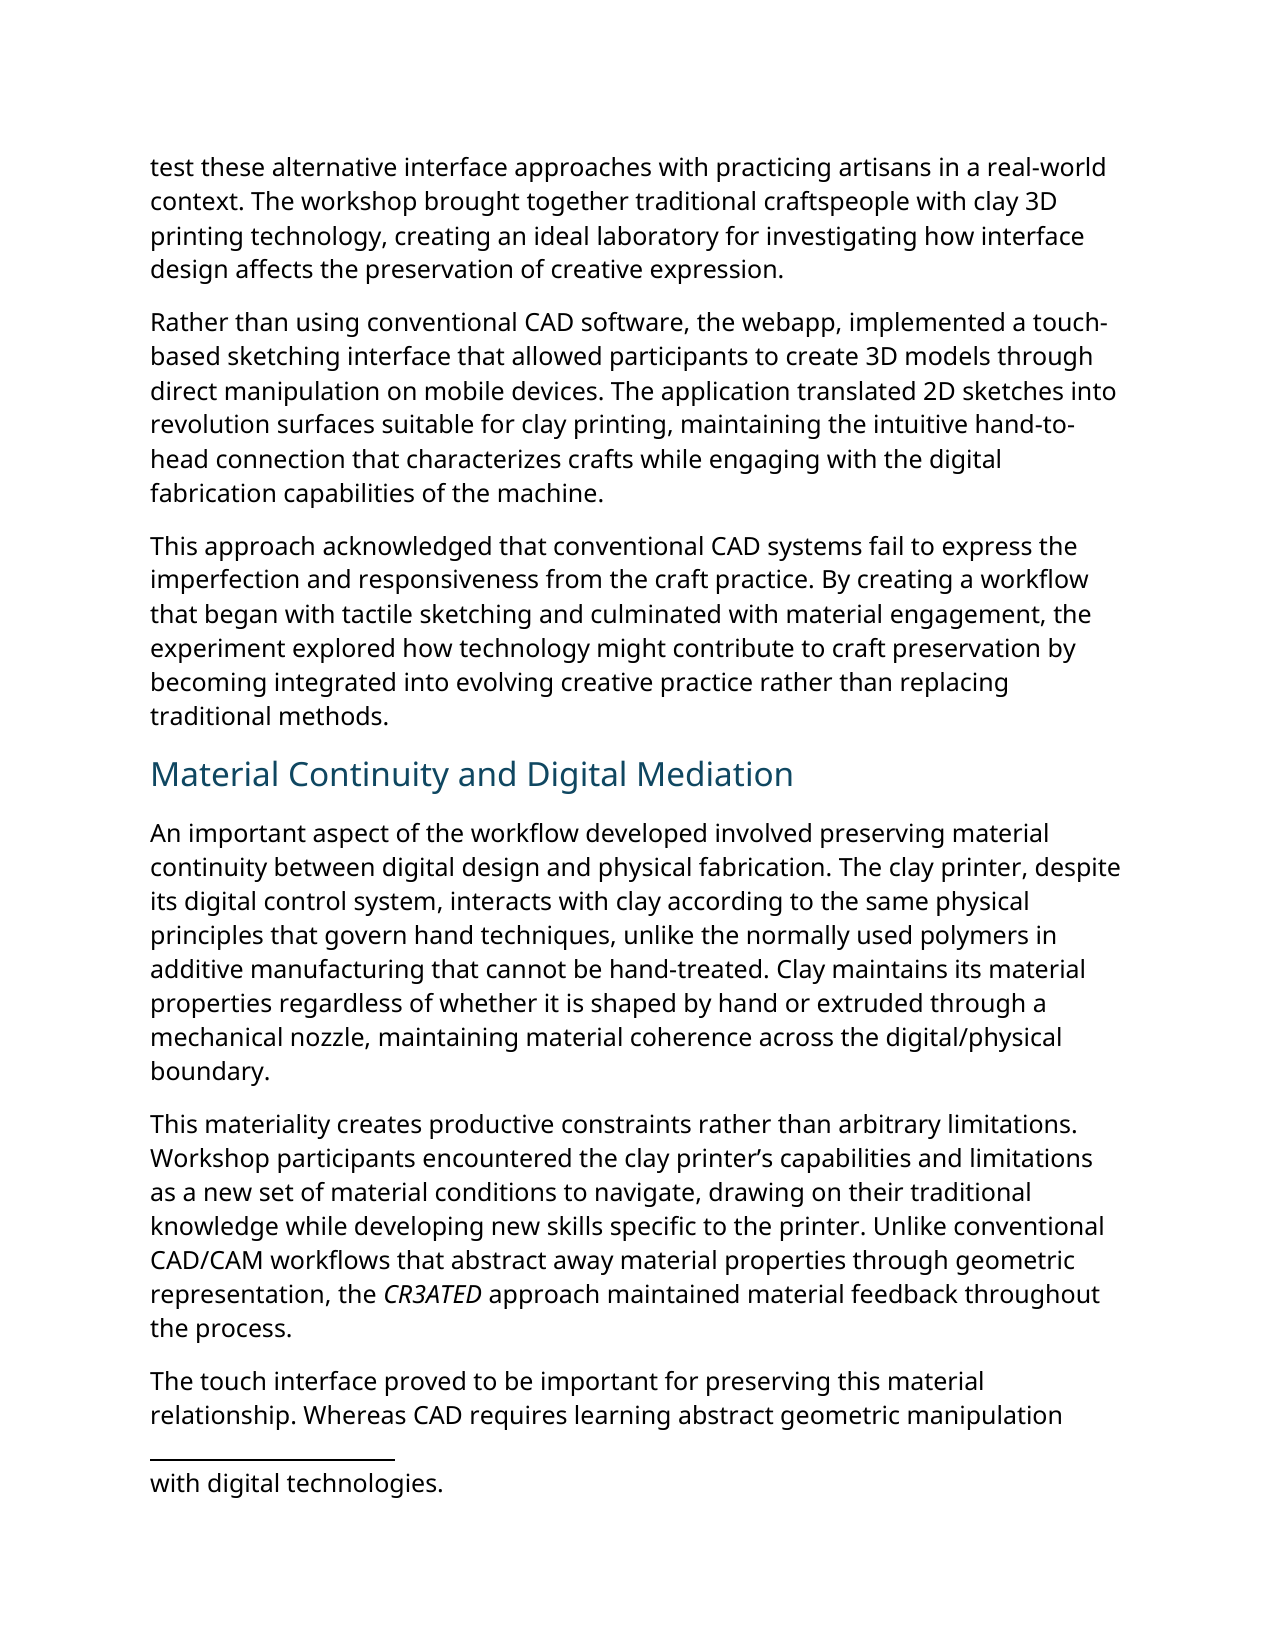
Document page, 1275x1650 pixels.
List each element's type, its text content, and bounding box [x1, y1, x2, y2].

subtitle Material Continuity and Digital Mediation [150, 751, 1125, 797]
text An important aspect of the workflow developed involved preserving material continuity between digital design and physical fabrication. The clay printer, despite its digital control system, interacts with clay according to the same physical principles that govern hand techniques, unlike the normally used polymers in additive manufacturing that cannot be hand-treated. Clay maintains its material properties regardless of whether it is shaped by hand or extruded through a mechanical nozzle, maintaining material coherence across the digital/physical boundary. [150, 815, 1125, 1088]
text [150, 150, 1125, 286]
text This approach acknowledged that conventional CAD systems fail to express the imperfection and responsiveness from the craft practice. By creating a workflow that began with tactile sketching and culminated with material engagement, the experiment explored how technology might contribute to craft preservation by becoming integrated into evolving creative practice rather than replacing traditional methods. [150, 528, 1125, 732]
text This materiality creates productive constraints rather than arbitrary limitations. Workshop participants encountered the clay printer’s capabilities and limitations as a new set of material conditions to navigate, drawing on their traditional knowledge while developing new skills specific to the printer. Unlike conventional CAD/CAM workflows that abstract away material properties through geometric representation, the CR3ATED approach maintained material feedback throughout the process. [150, 1107, 1125, 1345]
text Rather than using conventional CAD software, the webapp, implemented a touch-based sketching interface that allowed participants to create 3D models through direct manipulation on mobile devices. The application translated 2D sketches into revolution surfaces suitable for clay printing, maintaining the intuitive hand-to-head connection that characterizes crafts while engaging with the digital fabrication capabilities of the machine. [150, 305, 1125, 509]
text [150, 1364, 1125, 1432]
